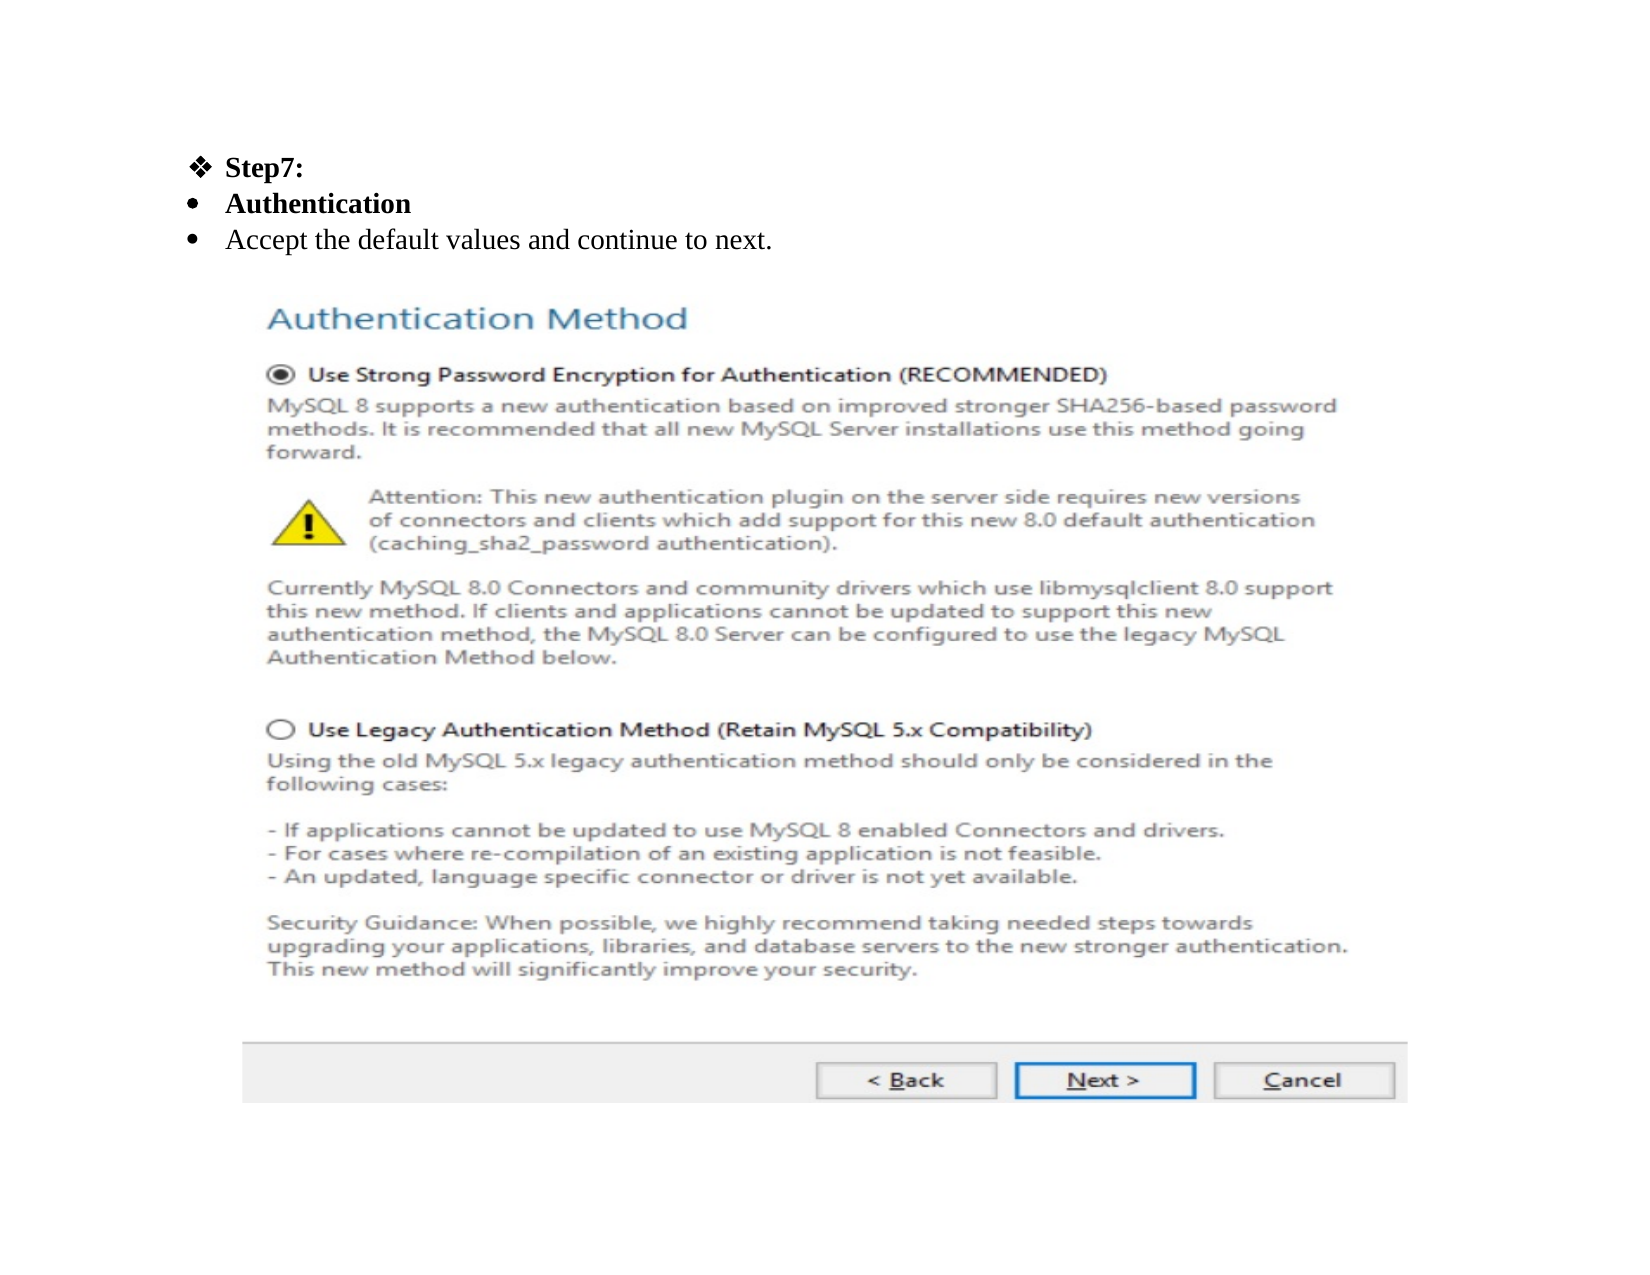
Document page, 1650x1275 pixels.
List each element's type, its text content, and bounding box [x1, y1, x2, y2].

list Accept the default values and continue to next. [187, 222, 1500, 256]
picture [242, 295, 1408, 1103]
list Authentication [187, 186, 1500, 220]
subtitle Step7: [187, 150, 1500, 184]
